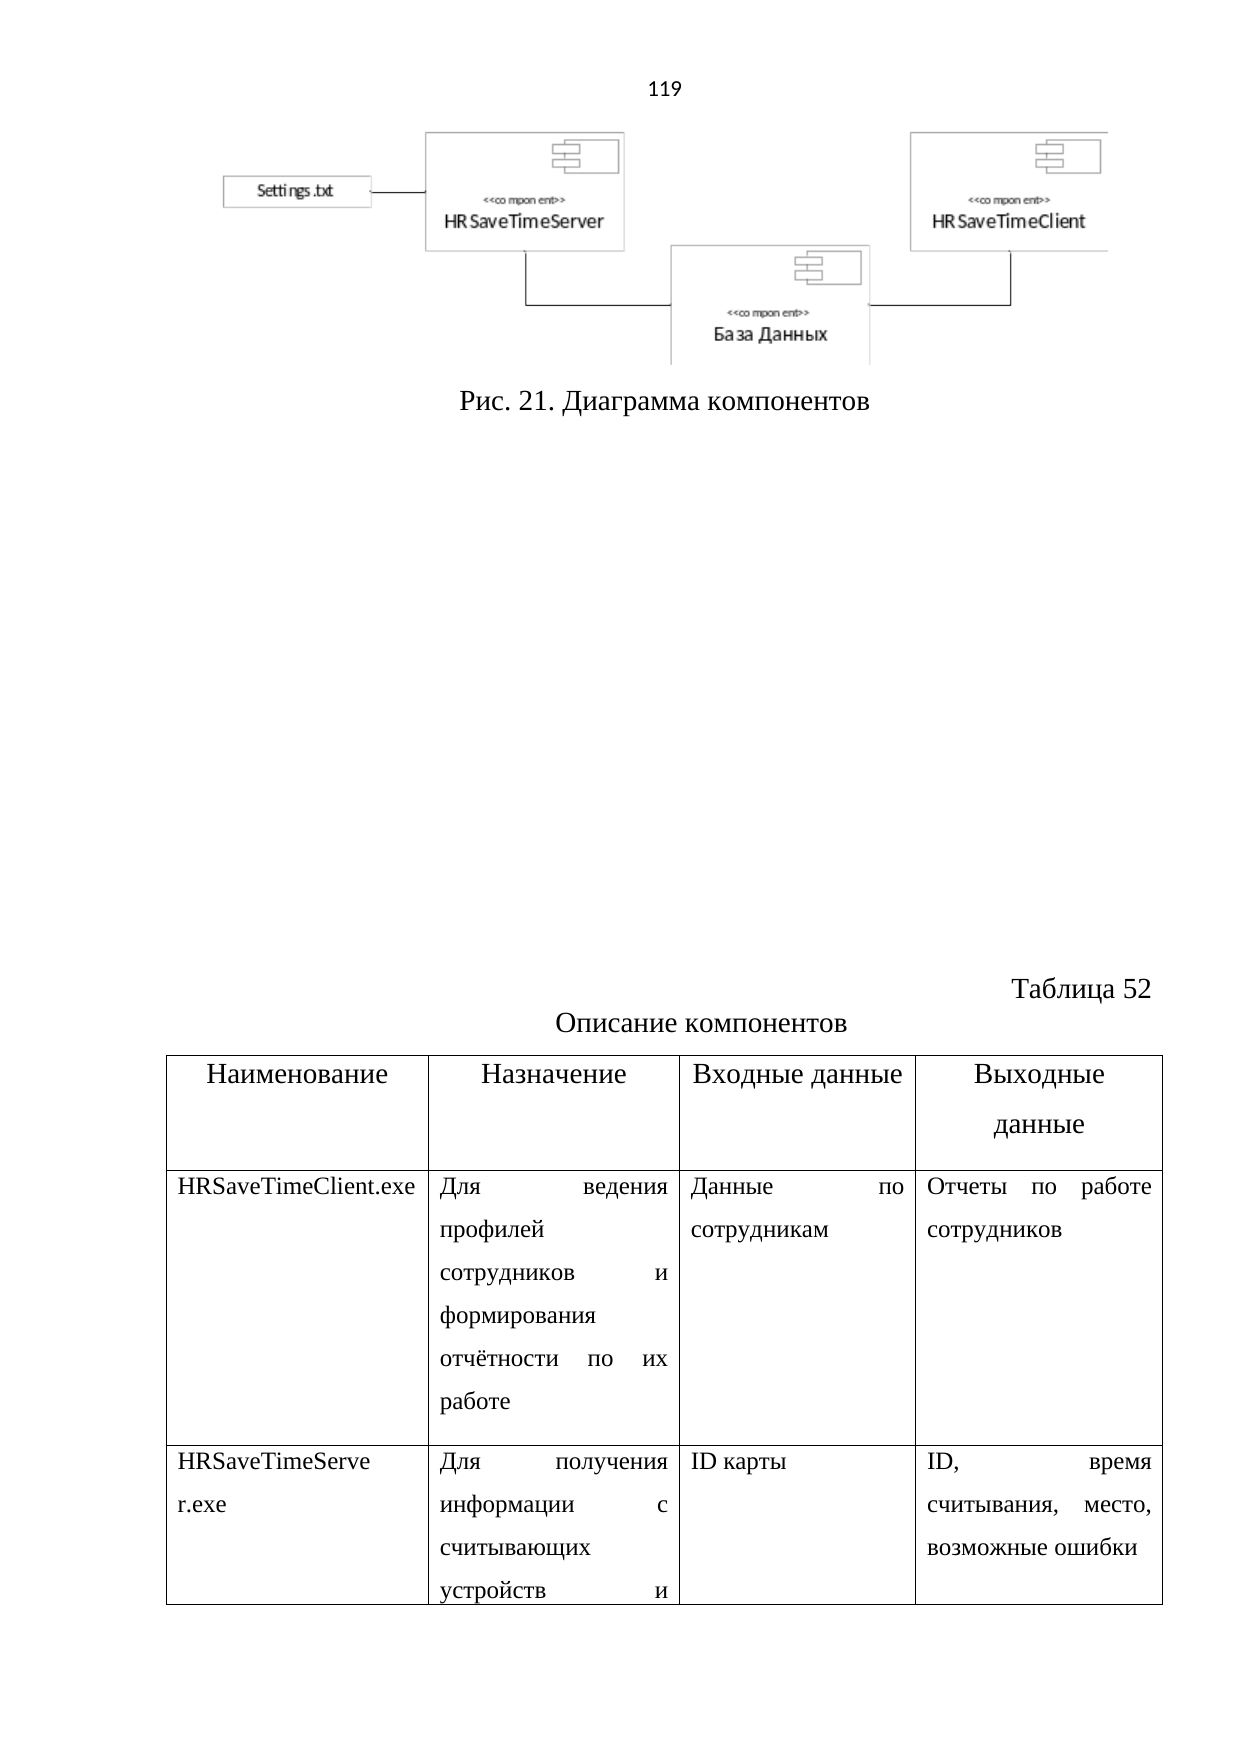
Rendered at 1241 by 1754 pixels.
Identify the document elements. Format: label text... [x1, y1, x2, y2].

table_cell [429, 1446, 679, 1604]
text Рис. 21. Диаграмма компонентов [177, 383, 1152, 417]
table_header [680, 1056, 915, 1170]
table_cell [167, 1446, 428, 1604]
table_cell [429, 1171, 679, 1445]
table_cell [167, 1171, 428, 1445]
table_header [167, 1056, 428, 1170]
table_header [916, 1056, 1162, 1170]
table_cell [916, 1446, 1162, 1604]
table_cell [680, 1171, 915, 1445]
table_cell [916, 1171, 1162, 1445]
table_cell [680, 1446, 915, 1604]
text Таблица 52 [177, 971, 1152, 1005]
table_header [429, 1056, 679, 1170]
text Описание компонентов [177, 1005, 1152, 1038]
